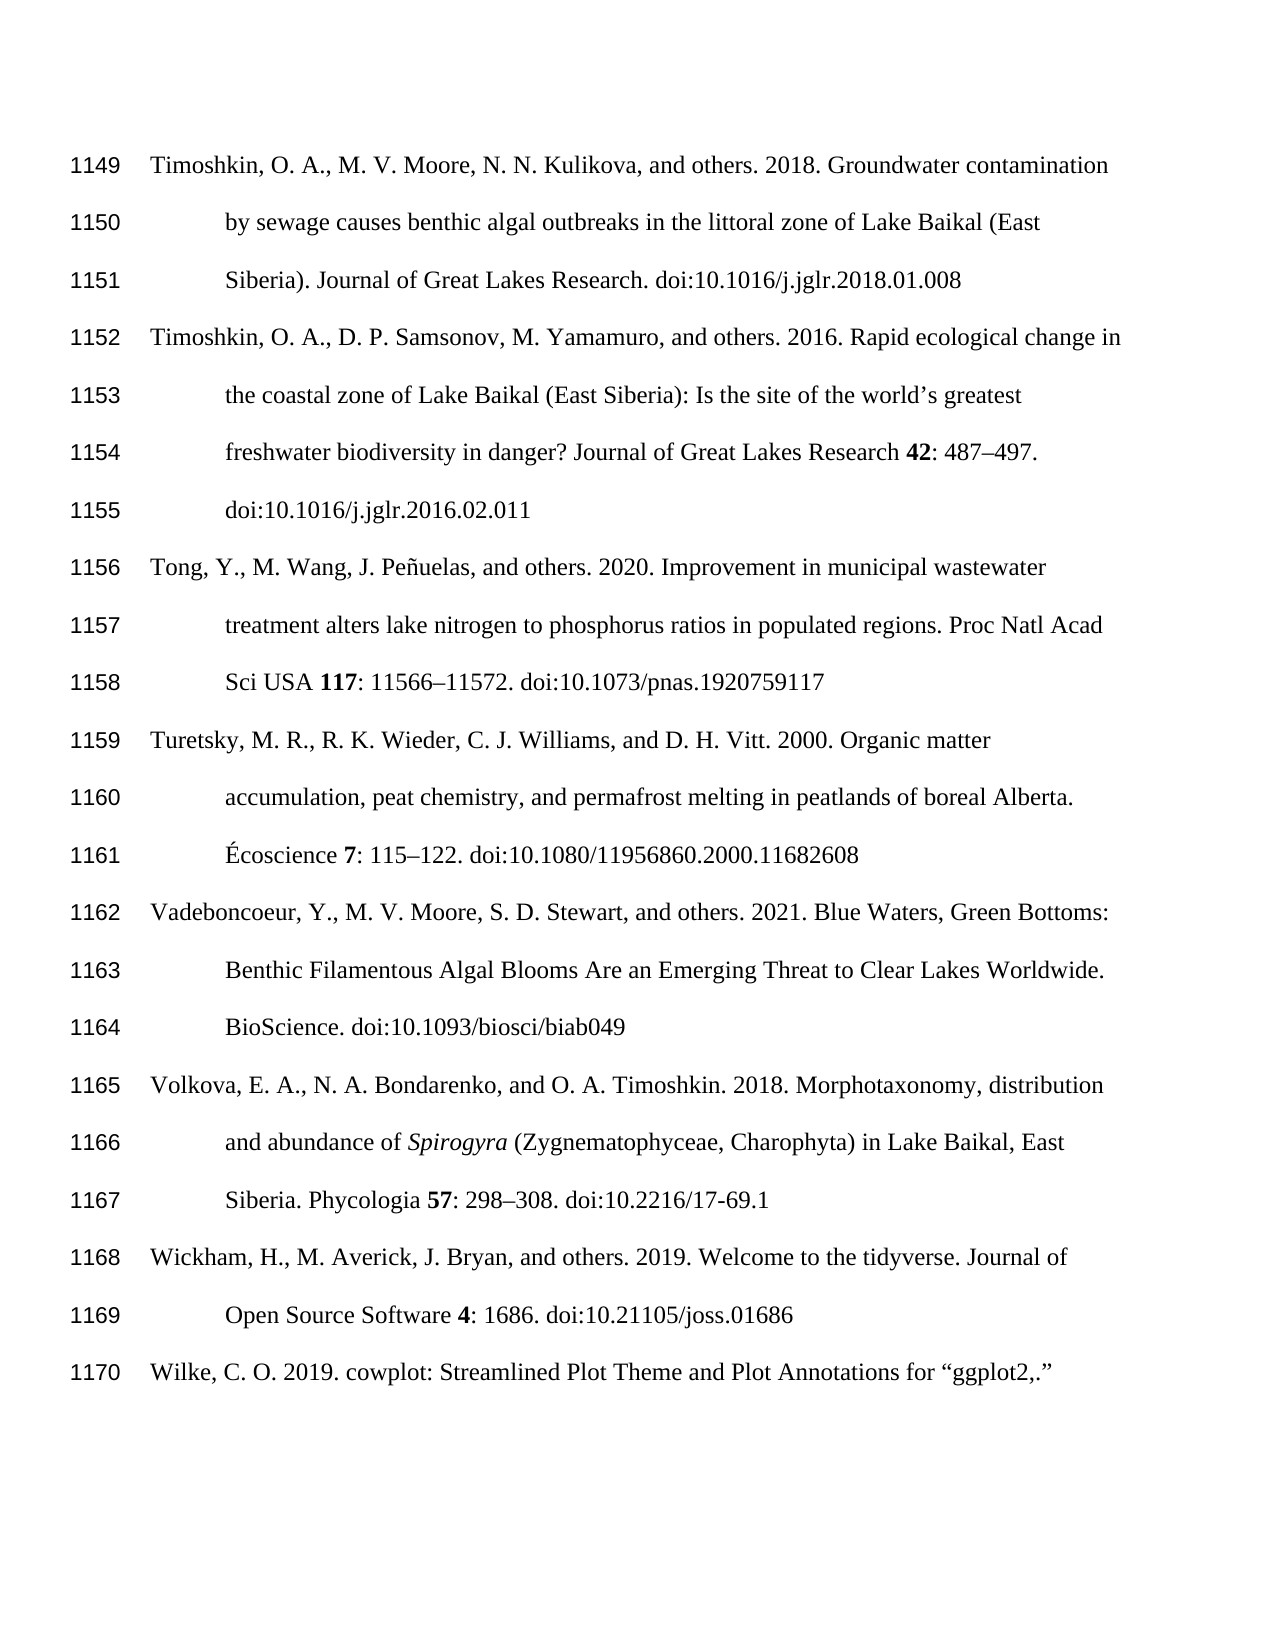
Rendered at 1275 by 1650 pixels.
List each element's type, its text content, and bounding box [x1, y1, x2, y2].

text Timoshkin, O. A., M. V. Moore, N. N. Kulikova, and others. 2018. Groundwater contamination by sewage causes benthic algal outbreaks in the littoral zone of Lake Baikal (East Siberia). Journal of Great Lakes Research. doi:10.1016/j.jglr.2018.01.008 [150, 150, 1125, 294]
text Wilke, C. O. 2019. cowplot: Streamlined Plot Theme and Plot Annotations for “ggplot2,.” [150, 1357, 1125, 1386]
text Vadeboncoeur, Y., M. V. Moore, S. D. Stewart, and others. 2021. Blue Waters, Green Bottoms: Benthic Filamentous Algal Blooms Are an Emerging Threat to Clear Lakes Worldwide. BioScience. doi:10.1093/biosci/biab049 [150, 897, 1125, 1041]
text Volkova, E. A., N. A. Bondarenko, and O. A. Timoshkin. 2018. Morphotaxonomy, distribution and abundance of Spirogyra (Zygnematophyceae, Charophyta) in Lake Baikal, East Siberia. Phycologia 57: 298–308. doi:10.2216/17-69.1 [150, 1070, 1125, 1214]
text Tong, Y., M. Wang, J. Peñuelas, and others. 2020. Improvement in municipal wastewater treatment alters lake nitrogen to phosphorus ratios in populated regions. Proc Natl Acad Sci USA 117: 11566–11572. doi:10.1073/pnas.1920759117 [150, 552, 1125, 696]
text Wickham, H., M. Averick, J. Bryan, and others. 2019. Welcome to the tidyverse. Journal of Open Source Software 4: 1686. doi:10.21105/joss.01686 [150, 1242, 1125, 1329]
text Turetsky, M. R., R. K. Wieder, C. J. Williams, and D. H. Vitt. 2000. Organic matter accumulation, peat chemistry, and permafrost melting in peatlands of boreal Alberta. Écoscience 7: 115–122. doi:10.1080/11956860.2000.11682608 [150, 725, 1125, 869]
text Timoshkin, O. A., D. P. Samsonov, M. Yamamuro, and others. 2016. Rapid ecological change in the coastal zone of Lake Baikal (East Siberia): Is the site of the world’s greatest freshwater biodiversity in danger? Journal of Great Lakes Research 42: 487–497. doi:10.1016/j.jglr.2016.02.011 [150, 322, 1125, 524]
